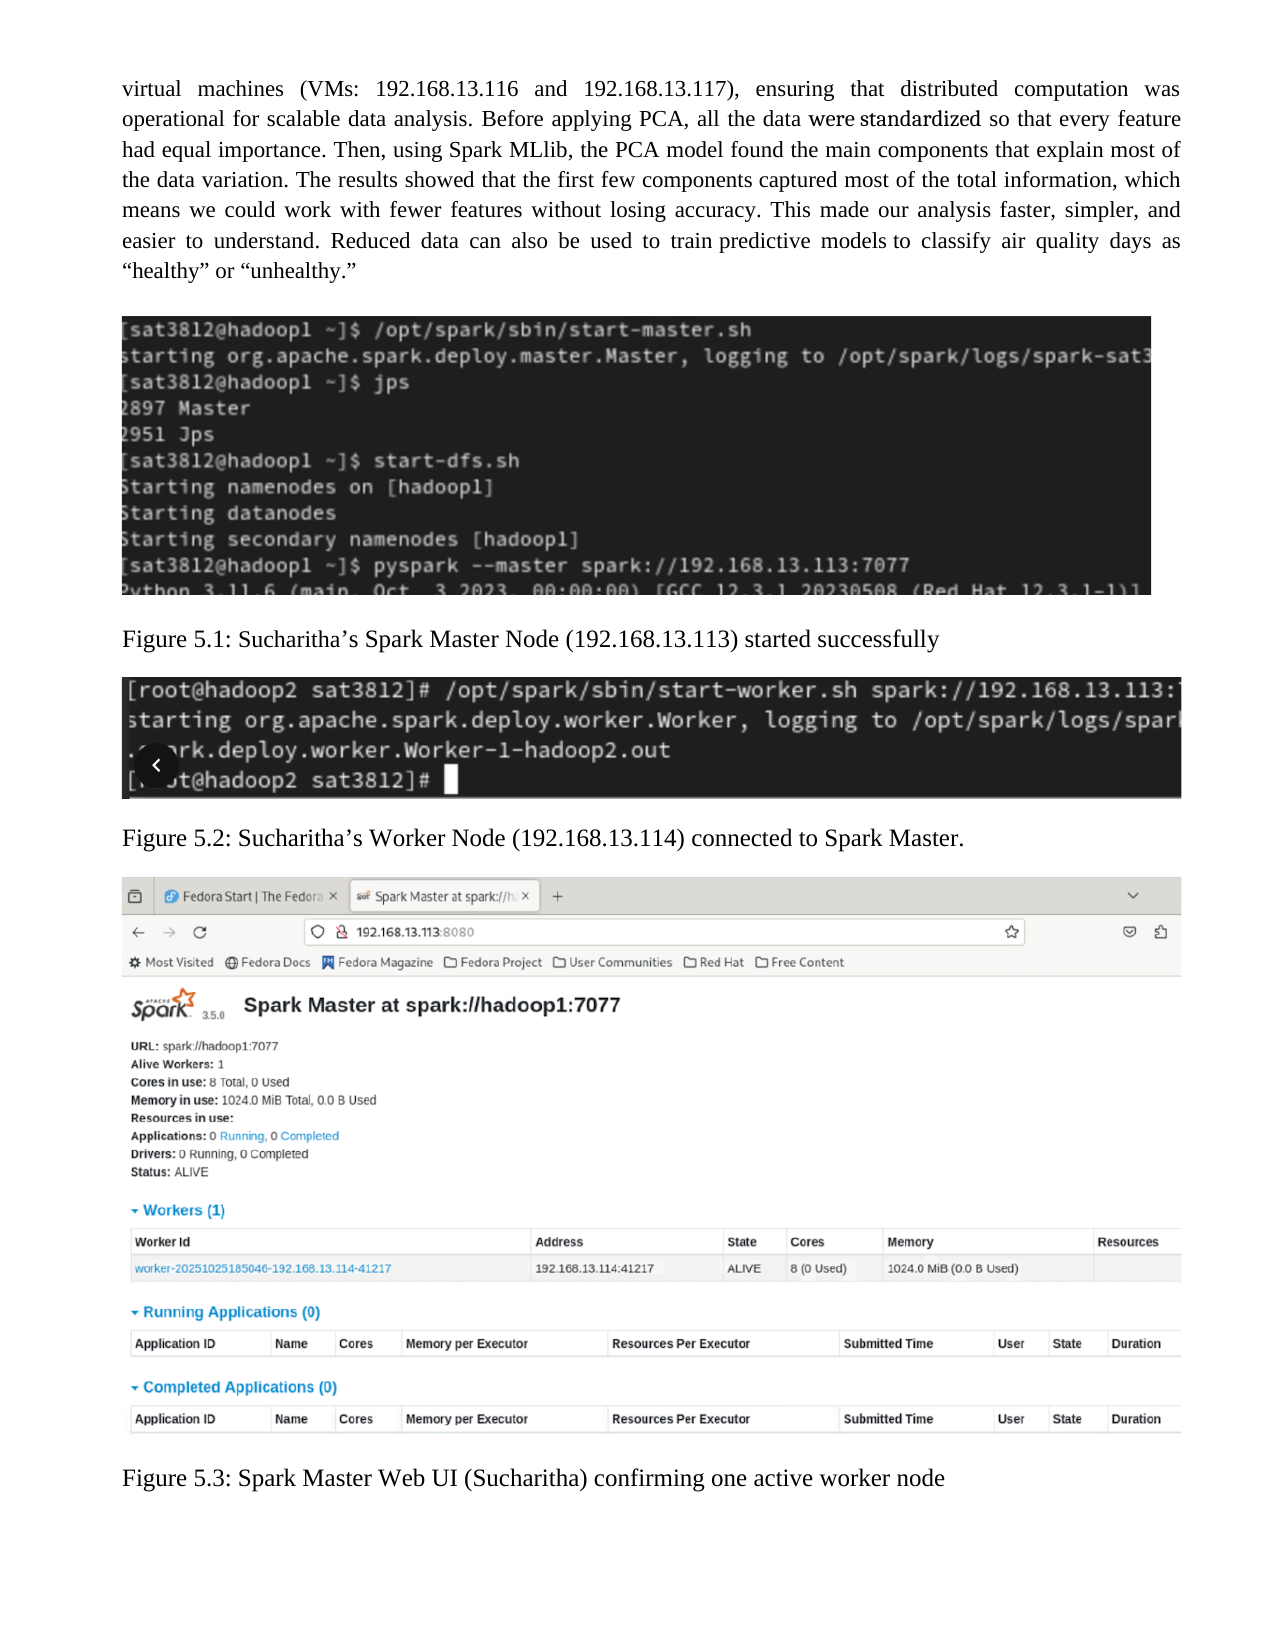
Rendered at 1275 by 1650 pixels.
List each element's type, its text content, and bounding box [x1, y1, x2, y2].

picture [121, 877, 1182, 1439]
text Figure 5.1: Sucharitha’s Spark Master Node (192.168.13.113) started successfully [122, 624, 1181, 652]
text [122, 75, 1181, 283]
text Figure 5.2: Sucharitha’s Worker Node (192.168.13.114) connected to Spark Master. [122, 823, 1181, 852]
picture [121, 316, 1152, 595]
text Figure 5.3: Spark Master Web UI (Sucharitha) confirming one active worker node [122, 1463, 1181, 1492]
picture [121, 677, 1182, 799]
